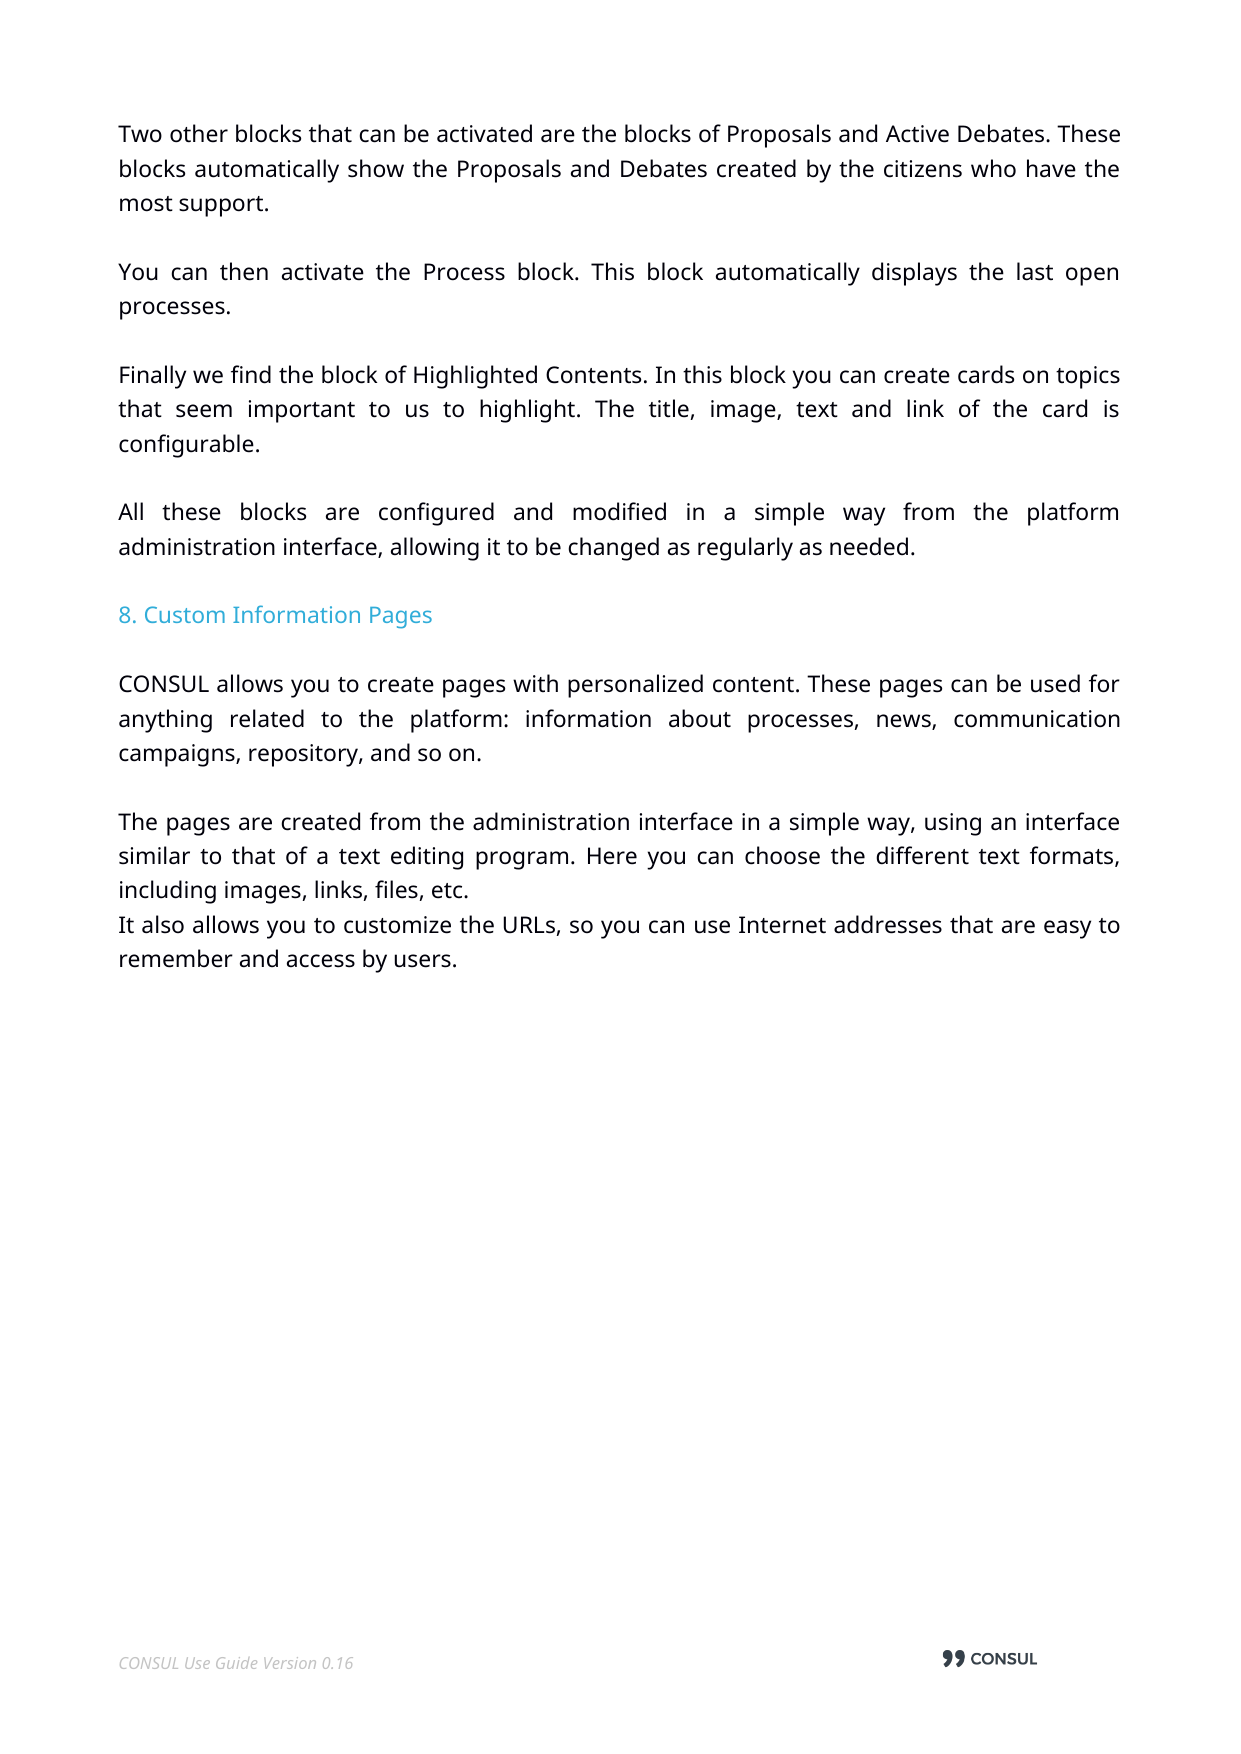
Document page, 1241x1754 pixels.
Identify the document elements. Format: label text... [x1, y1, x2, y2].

text Two other blocks that can be activated are the blocks of Proposals and Active Debates. These blocks automatically show the Proposals and Debates created by the citizens who have the most support. [118, 118, 1122, 218]
text CONSUL allows you to create pages with personalized content. These pages can be used for anything related to the platform: information about processes, news, communication campaigns, repository, and so on. [118, 668, 1122, 768]
picture [939, 1648, 1040, 1670]
text The pages are created from the administration interface in a simple way, using an interface similar to that of a text editing program. Here you can choose the different text formats, including images, links, files, etc. [118, 806, 1122, 906]
text You can then activate the Process block. This block automatically displays the last open processes. [118, 256, 1122, 321]
text 8. Custom Information Pages [118, 599, 1122, 631]
text All these blocks are configured and modified in a simple way from the platform administration interface, allowing it to be changed as regularly as needed. [118, 496, 1122, 562]
text Finally we find the block of Highlighted Contents. In this block you can create cards on topics that seem important to us to highlight. The title, image, text and link of the card is configurable. [118, 359, 1122, 459]
text It also allows you to customize the URLs, so you can use Internet addresses that are easy to remember and access by users. [118, 909, 1122, 974]
